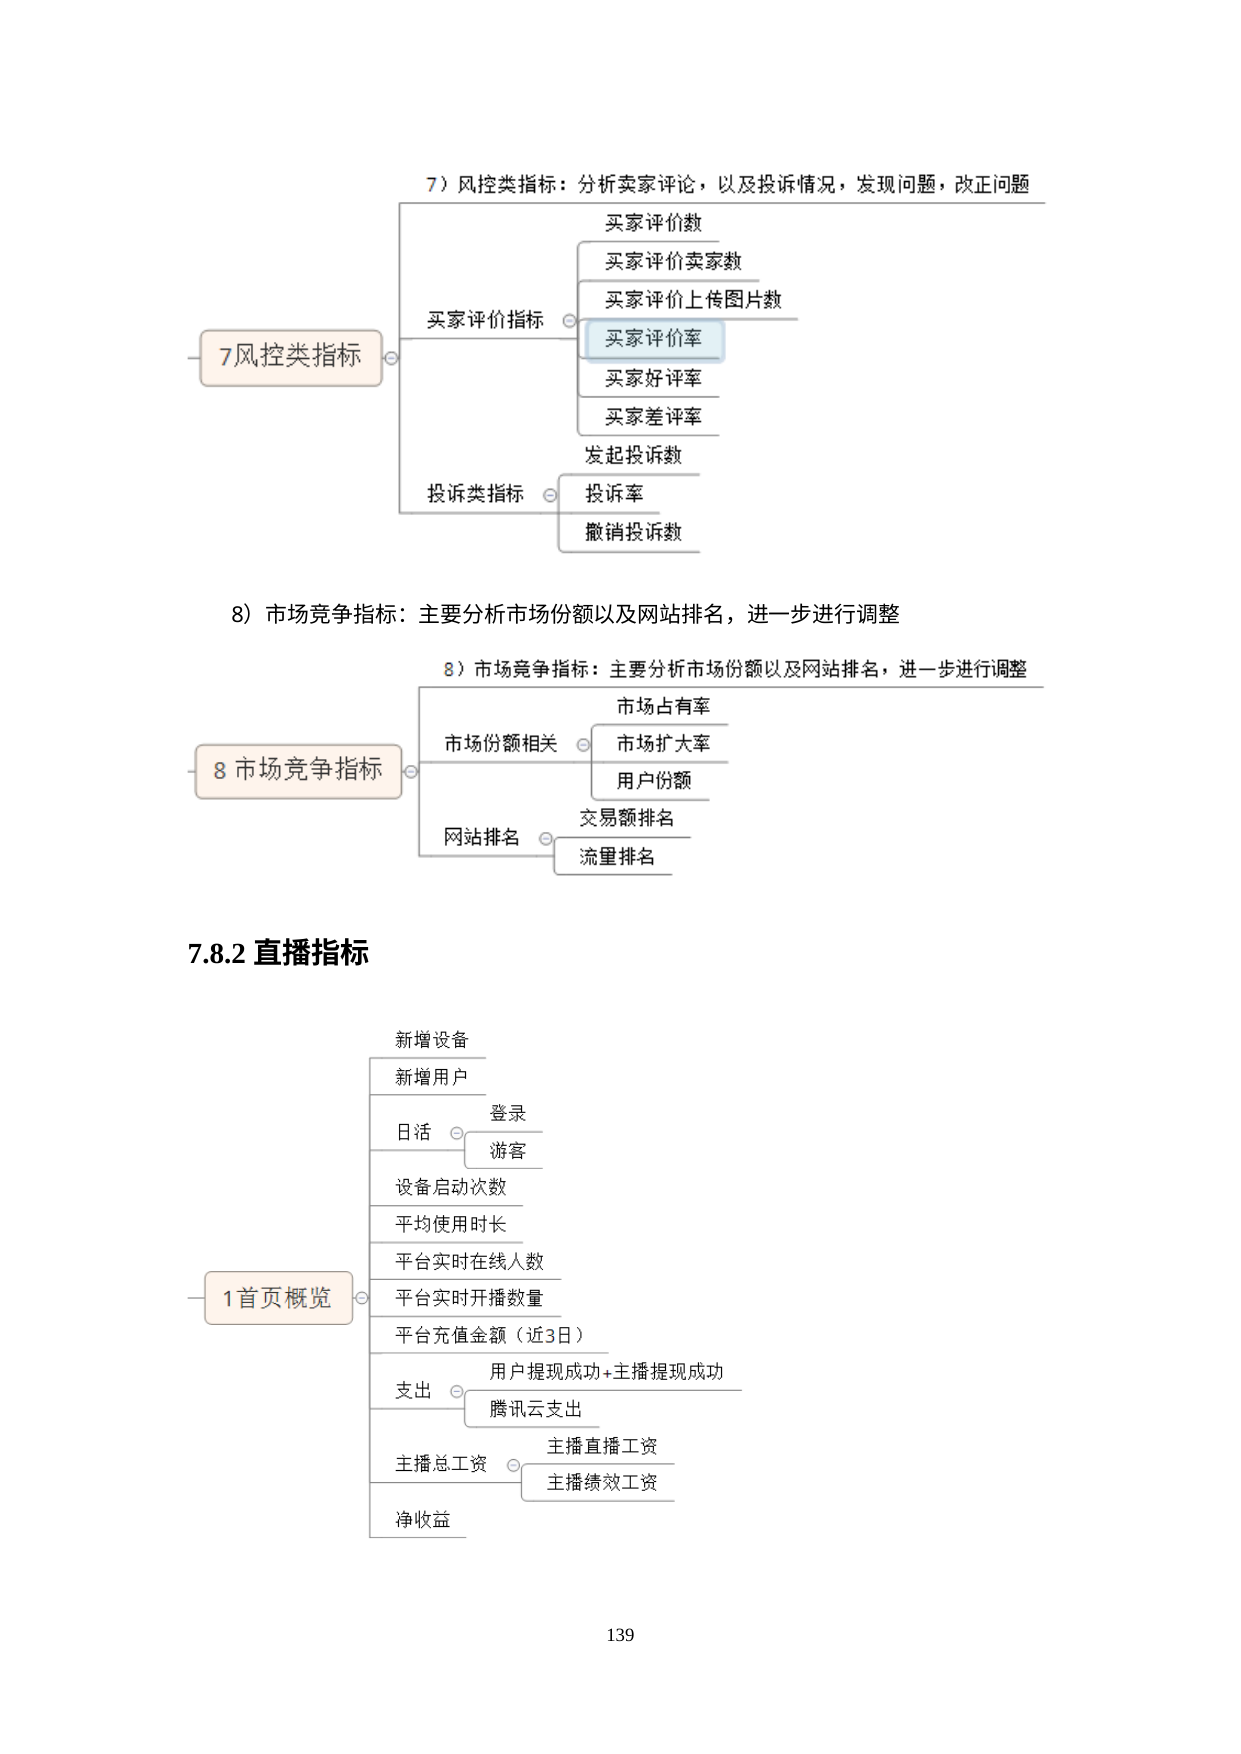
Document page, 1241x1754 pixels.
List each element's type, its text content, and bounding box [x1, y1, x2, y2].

picture [187, 645, 1053, 892]
picture [187, 1013, 754, 1548]
subtitle 7.8.2 直播指标 [187, 918, 1053, 983]
text 8）市场竞争指标：主要分析市场份额以及网站排名，进一步进行调整 [187, 597, 1053, 629]
picture [187, 162, 1053, 558]
